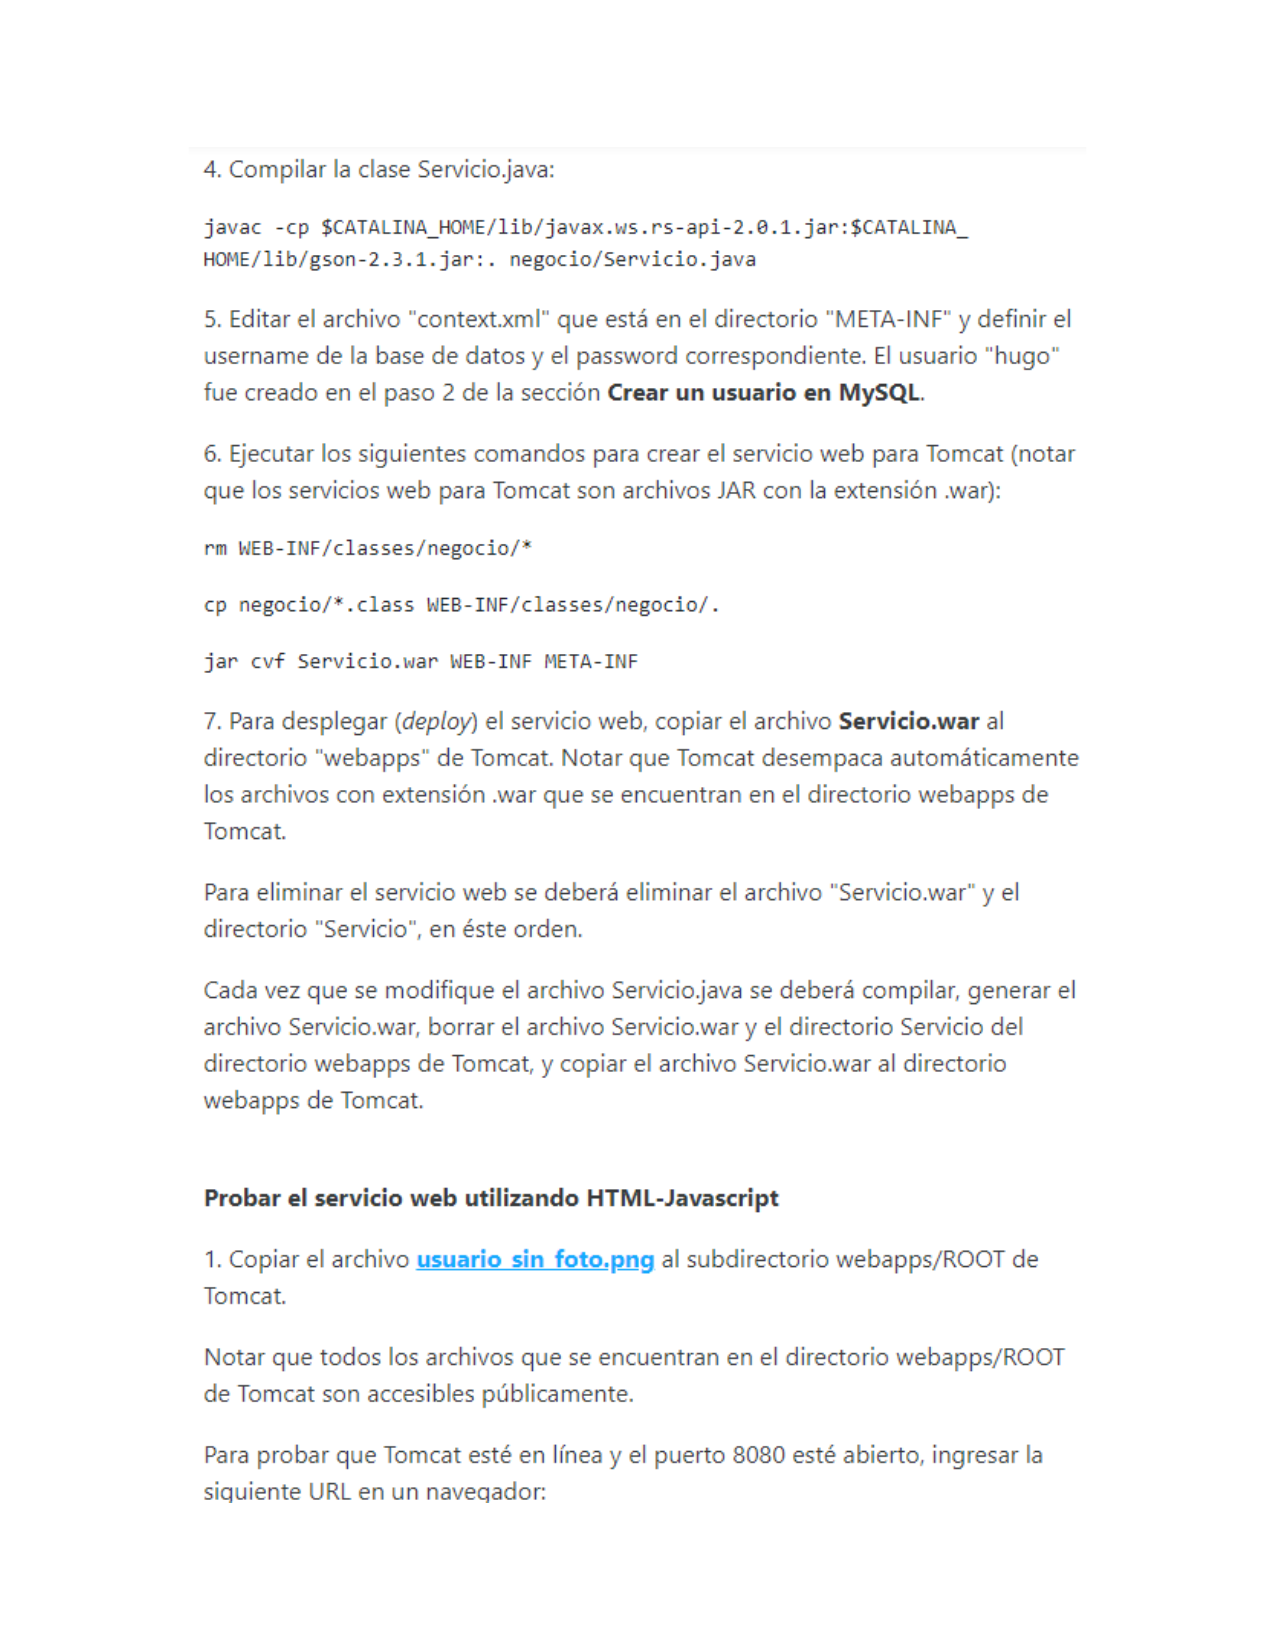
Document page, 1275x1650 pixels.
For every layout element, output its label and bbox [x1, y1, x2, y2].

picture [188, 147, 1087, 1503]
